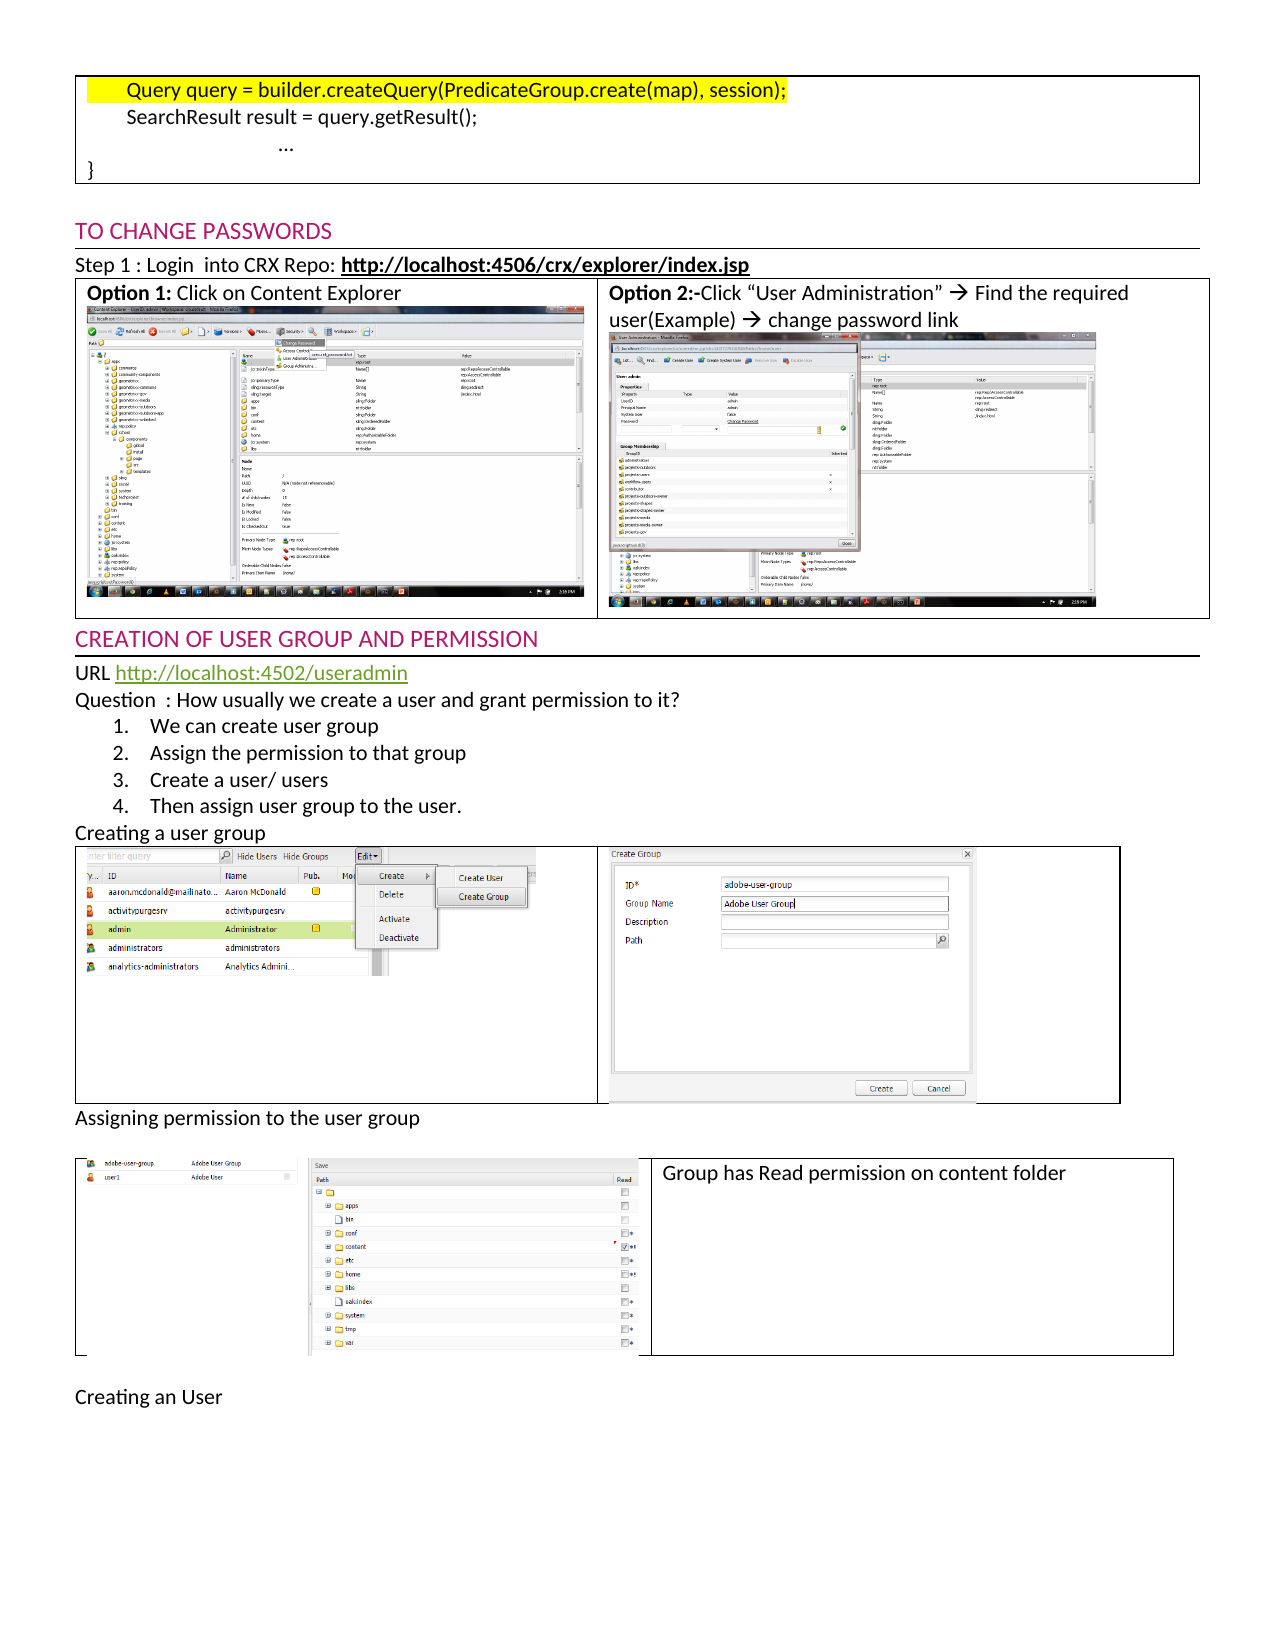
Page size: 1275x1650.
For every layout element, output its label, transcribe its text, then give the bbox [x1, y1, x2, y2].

text Question : How usually we create a user and grant permission to it? [75, 686, 1200, 713]
text Assigning permission to the user group [75, 1104, 1200, 1131]
text Creating an User [75, 1383, 1200, 1410]
list We can create user group [112, 713, 1200, 739]
table_header [639, 1159, 651, 1355]
table_header Option 1: Click on Content Explorer [76, 279, 597, 618]
list Create a user/ users [112, 766, 1200, 793]
table_header [76, 847, 597, 1103]
list Then assign user group to the user. [112, 793, 1200, 819]
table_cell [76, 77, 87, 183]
picture [608, 332, 1097, 607]
picture [608, 847, 977, 1104]
picture [86, 1158, 639, 1356]
table_header Option 2:-Click “User Administration” Find the required user(Example) change password link [598, 279, 1209, 618]
list Assign the permission to that group [112, 739, 1200, 766]
text Creating a user group [75, 819, 1200, 846]
text Step 1 : Login into CRX Repo: http://localhost:4506/crx/explorer/index.jsp [75, 252, 1200, 278]
subtitle TO CHANGE PASSWORDS [75, 215, 1200, 248]
table_header [76, 1159, 86, 1355]
picture [86, 306, 585, 597]
text URL http://localhost:4502/useradmin [75, 659, 1200, 686]
table_header [598, 847, 608, 1103]
picture [86, 847, 536, 976]
table_header [977, 847, 1119, 1103]
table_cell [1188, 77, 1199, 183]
table_header Group has Read permission on content folder [652, 1159, 1173, 1355]
subtitle CREATION OF USER GROUP AND PERMISSION [75, 623, 1200, 655]
